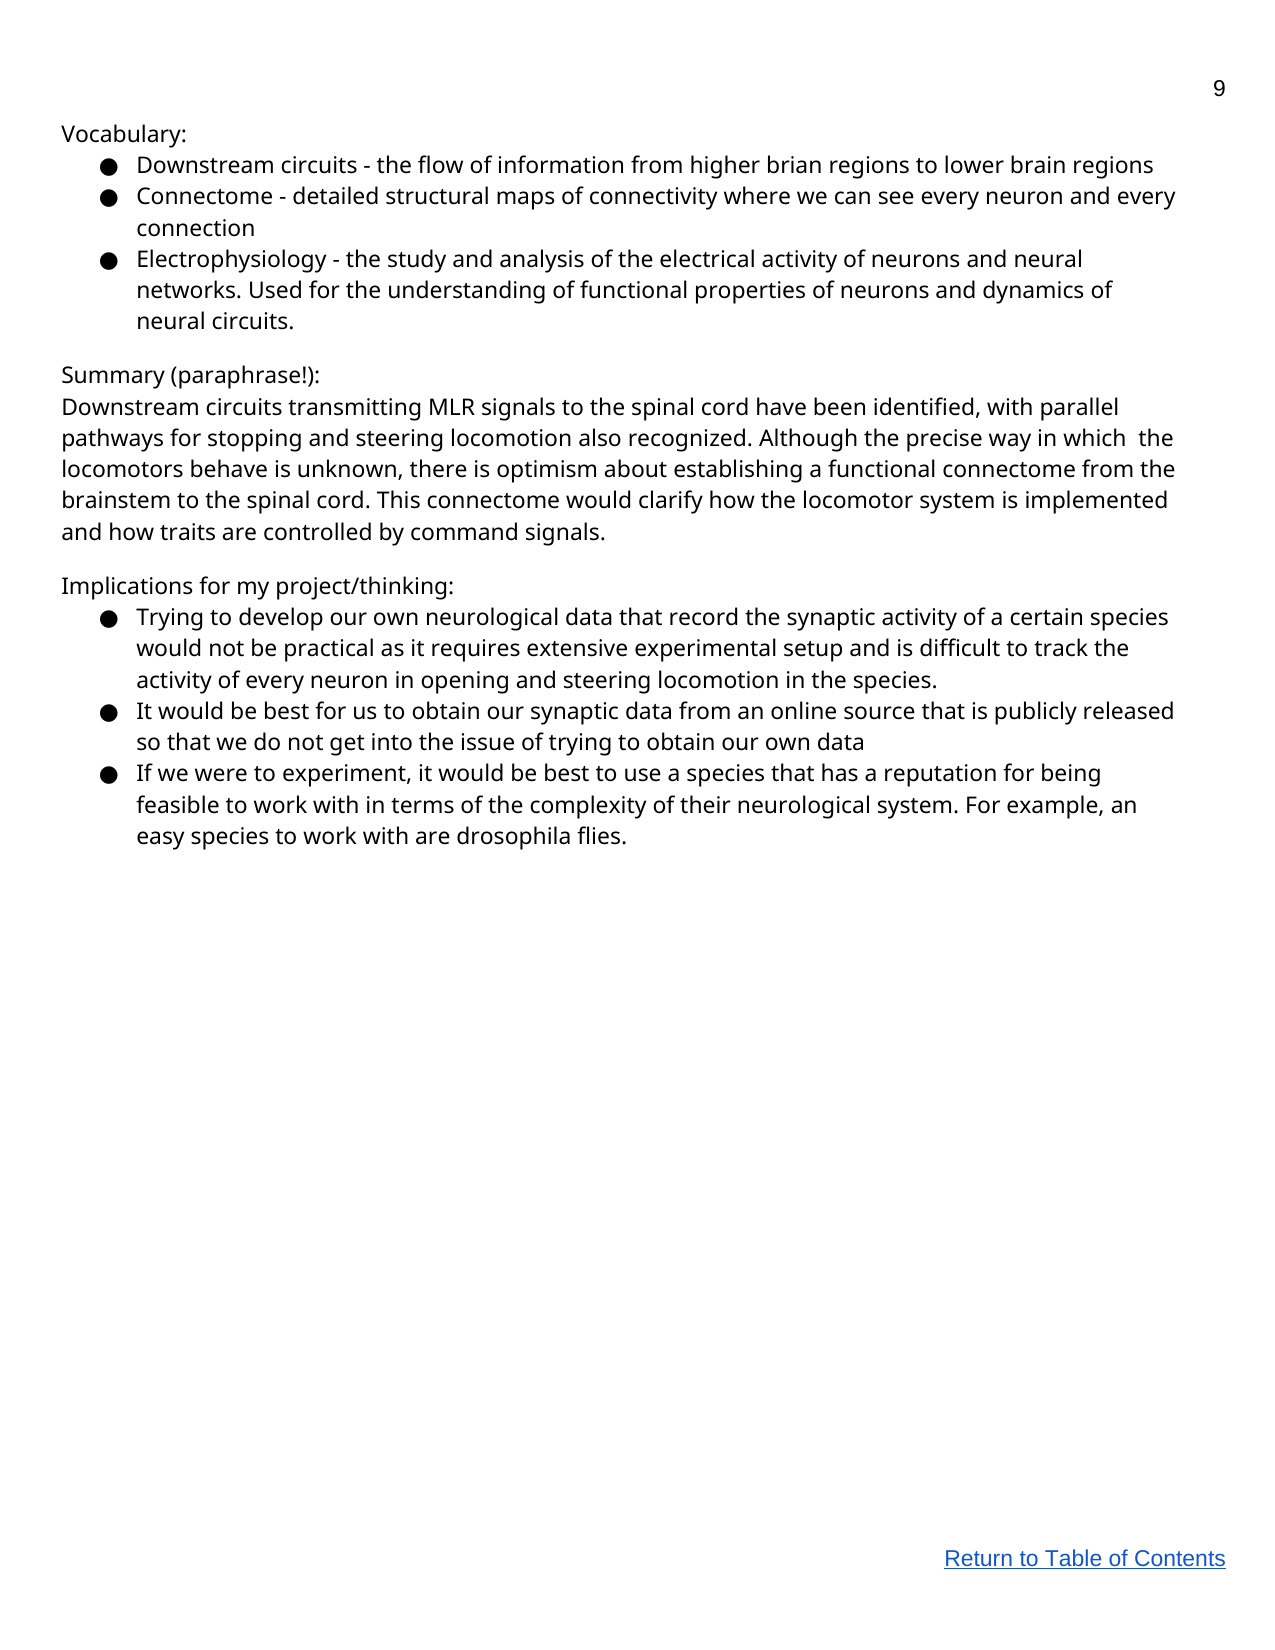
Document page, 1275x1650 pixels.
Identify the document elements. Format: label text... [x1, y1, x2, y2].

table_cell Summary (paraphrase!): Downstream circuits transmitting MLR signals to the spinal cord have been identified, with parallel pathways for stopping and steering locomotion also recognized. Although the precise way in which the locomotors behave is unknown, there is optimism about establishing a functional connectome from the brainstem to the spinal cord. This connectome would clarify how the locomotor system is implemented and how traits are controlled by command signals. [52, 349, 1195, 557]
table_cell Implications for my project/thinking: Trying to develop our own neurological data that record the synaptic activity of a certain species would not be practical as it requires extensive experimental setup and is difficult to track the activity of every neuron in opening and steering locomotion in the species. It would be best for us to obtain our synaptic data from an online source that is publicly released so that we do not get into the issue of trying to obtain our own data If we were to experiment, it would be best to use a species that has a reputation for being feasible to work with in terms of the complexity of their neurological system. For example, an easy species to work with are drosophila flies. [52, 559, 1195, 861]
table_cell Vocabulary: Downstream circuits - the flow of information from higher brian regions to lower brain regions Connectome - detailed structural maps of connectivity where we can see every neuron and every connection Electrophysiology - the study and analysis of the electrical activity of neurons and neural networks. Used for the understanding of functional properties of neurons and dynamics of neural circuits. [52, 107, 1195, 347]
